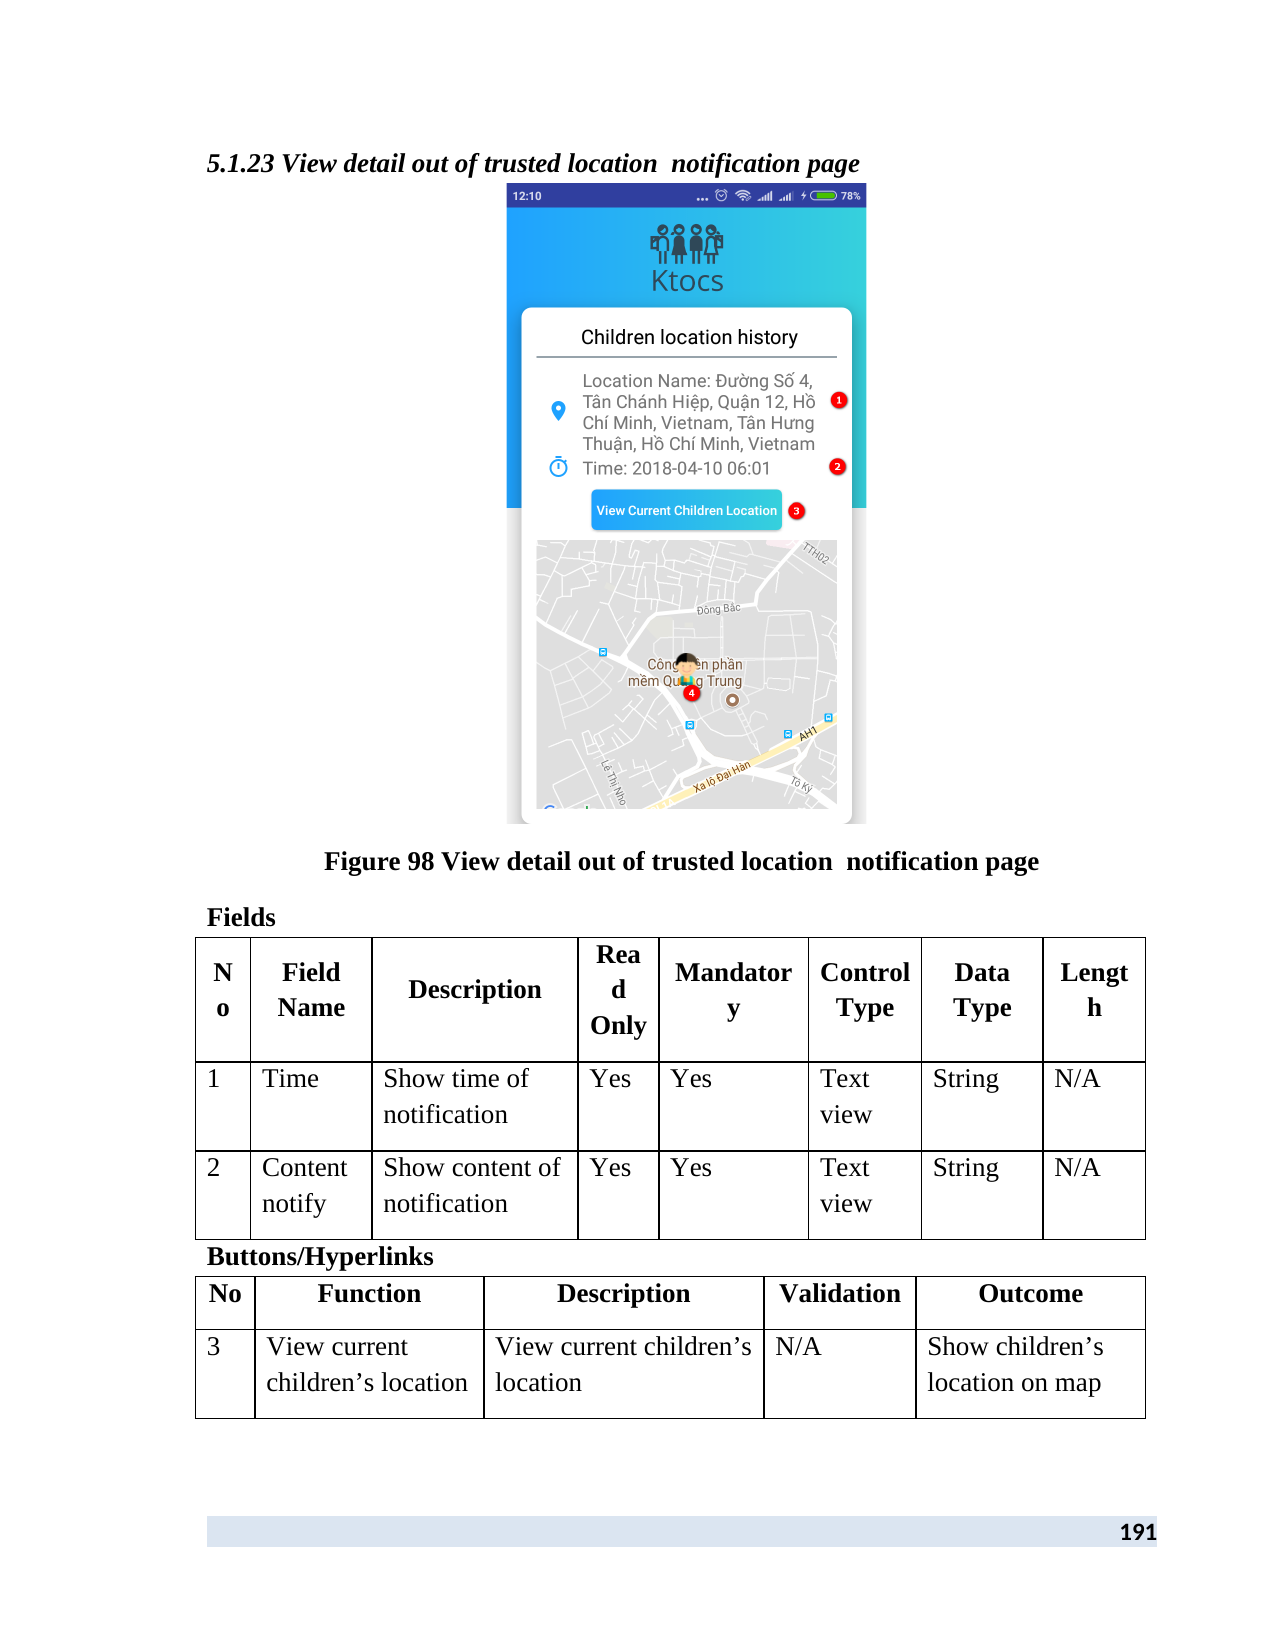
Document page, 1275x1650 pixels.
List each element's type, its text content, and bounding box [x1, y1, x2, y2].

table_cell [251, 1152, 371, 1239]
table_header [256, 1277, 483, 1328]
picture [506, 183, 867, 824]
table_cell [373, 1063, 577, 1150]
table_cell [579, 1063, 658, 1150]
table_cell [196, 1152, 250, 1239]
text Fields [207, 901, 1157, 932]
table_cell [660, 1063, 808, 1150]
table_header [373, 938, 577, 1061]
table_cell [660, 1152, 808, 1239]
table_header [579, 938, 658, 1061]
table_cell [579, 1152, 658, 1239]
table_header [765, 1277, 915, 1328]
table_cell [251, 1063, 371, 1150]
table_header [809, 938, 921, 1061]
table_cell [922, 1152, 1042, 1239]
subtitle 5.1.23 View detail out of trusted location notification page [207, 148, 1157, 179]
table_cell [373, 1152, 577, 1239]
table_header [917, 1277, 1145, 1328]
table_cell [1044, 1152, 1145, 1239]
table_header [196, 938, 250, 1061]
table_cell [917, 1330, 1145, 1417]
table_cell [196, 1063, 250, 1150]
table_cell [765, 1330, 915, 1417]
text Buttons/Hyperlinks [207, 1240, 1157, 1271]
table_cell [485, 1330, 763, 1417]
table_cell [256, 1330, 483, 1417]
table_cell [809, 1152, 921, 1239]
text Figure 98 View detail out of trusted location notification page [207, 844, 1157, 876]
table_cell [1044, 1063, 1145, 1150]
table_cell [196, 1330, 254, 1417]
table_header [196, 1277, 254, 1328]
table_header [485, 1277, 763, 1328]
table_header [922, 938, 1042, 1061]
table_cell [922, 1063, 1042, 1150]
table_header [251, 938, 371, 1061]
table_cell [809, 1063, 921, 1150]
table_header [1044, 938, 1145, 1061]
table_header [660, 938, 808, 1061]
